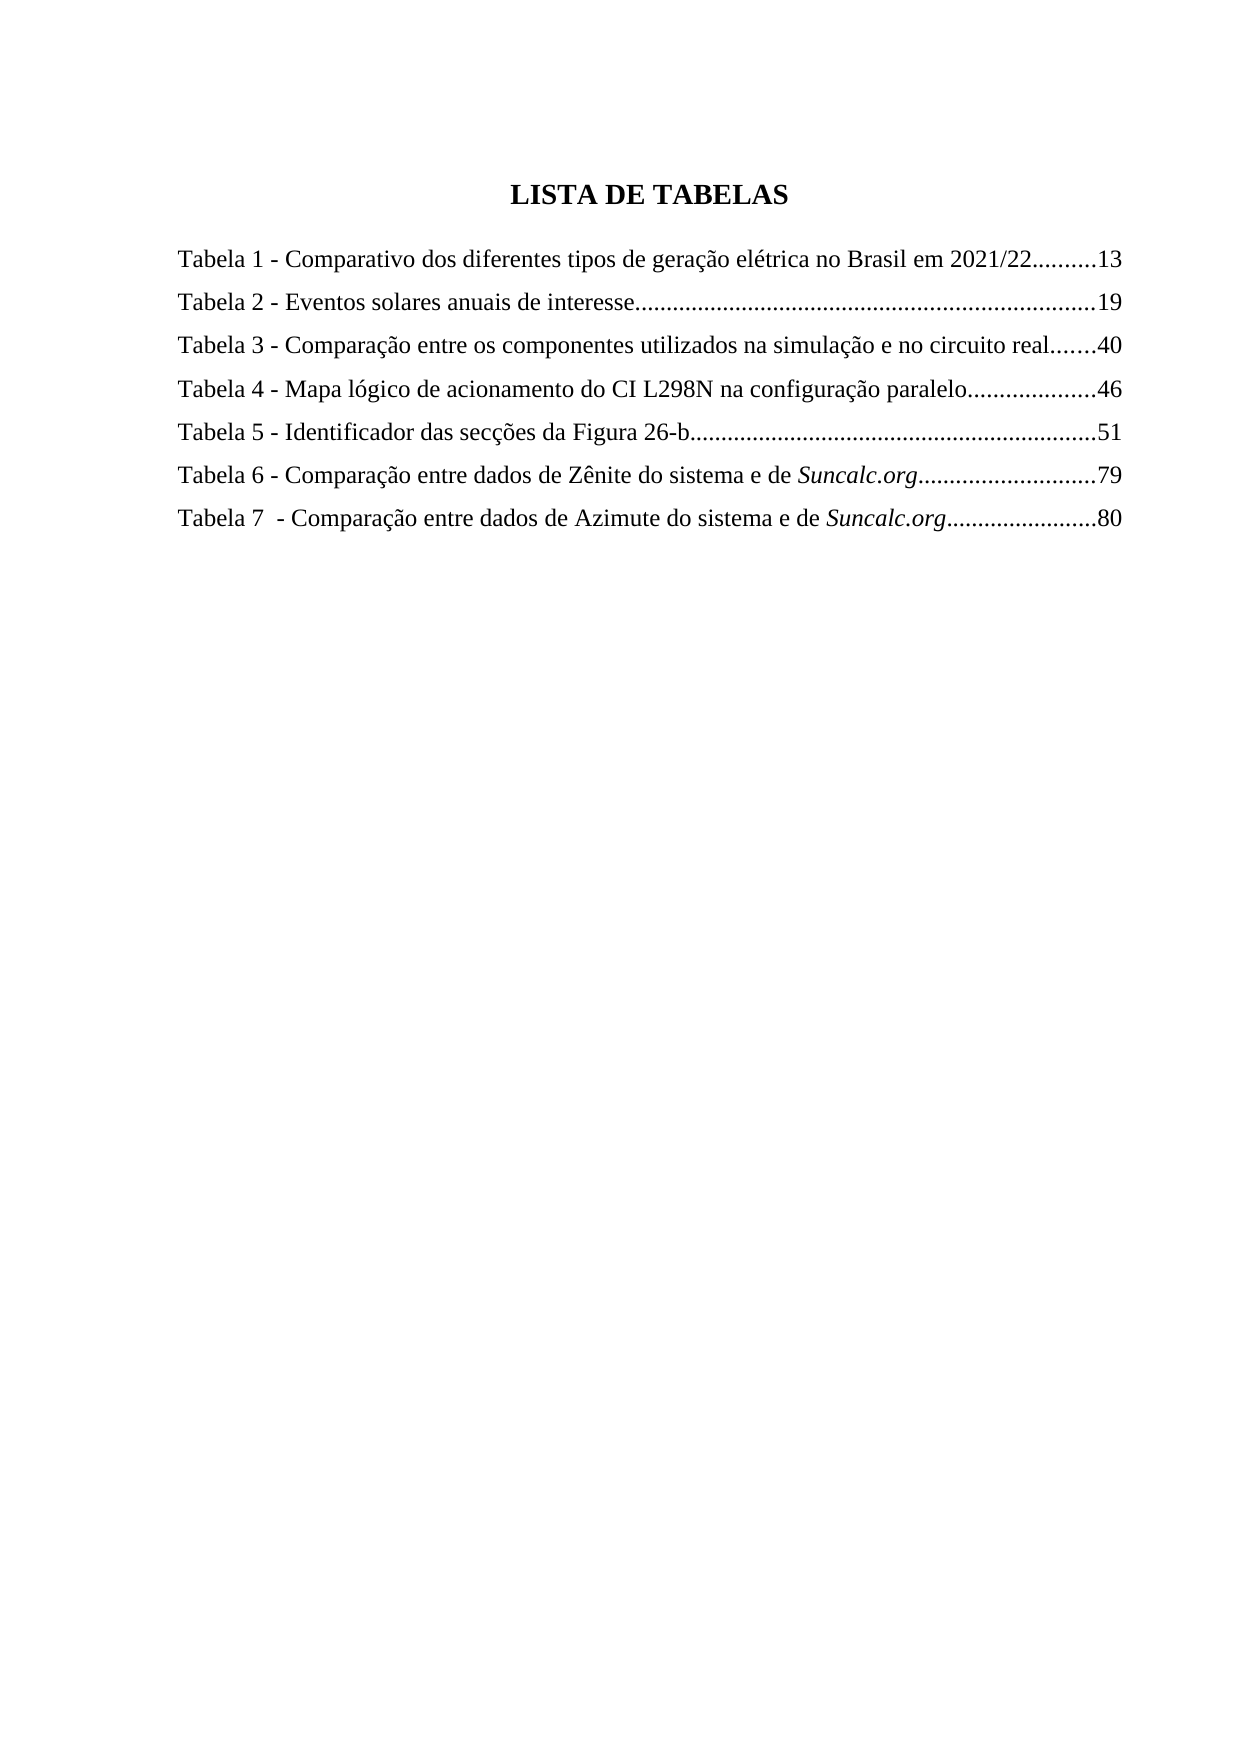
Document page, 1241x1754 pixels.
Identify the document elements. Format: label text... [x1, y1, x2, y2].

text Tabela 5 - Identificador das secções da Figura 26-b. 51 [177, 417, 1122, 446]
text Tabela 7 - Comparação entre dados de Azimute do sistema e de Suncalc.org. 80 [177, 503, 1122, 532]
text Tabela 1 - Comparativo dos diferentes tipos de geração elétrica no Brasil em 2021/22. 13 [177, 244, 1122, 273]
text Tabela 2 - Eventos solares anuais de interesse. 19 [177, 287, 1122, 316]
text Tabela 6 - Comparação entre dados de Zênite do sistema e de Suncalc.org 79 [177, 460, 1122, 489]
text Tabela 4 - Mapa lógico de acionamento do CI L298N na configuração paralelo. 46 [177, 374, 1122, 402]
text Tabela 3 - Comparação entre os componentes utilizados na simulação e no circuito real. 40 [177, 331, 1122, 359]
text LISTA DE TABELAS [177, 177, 1122, 211]
